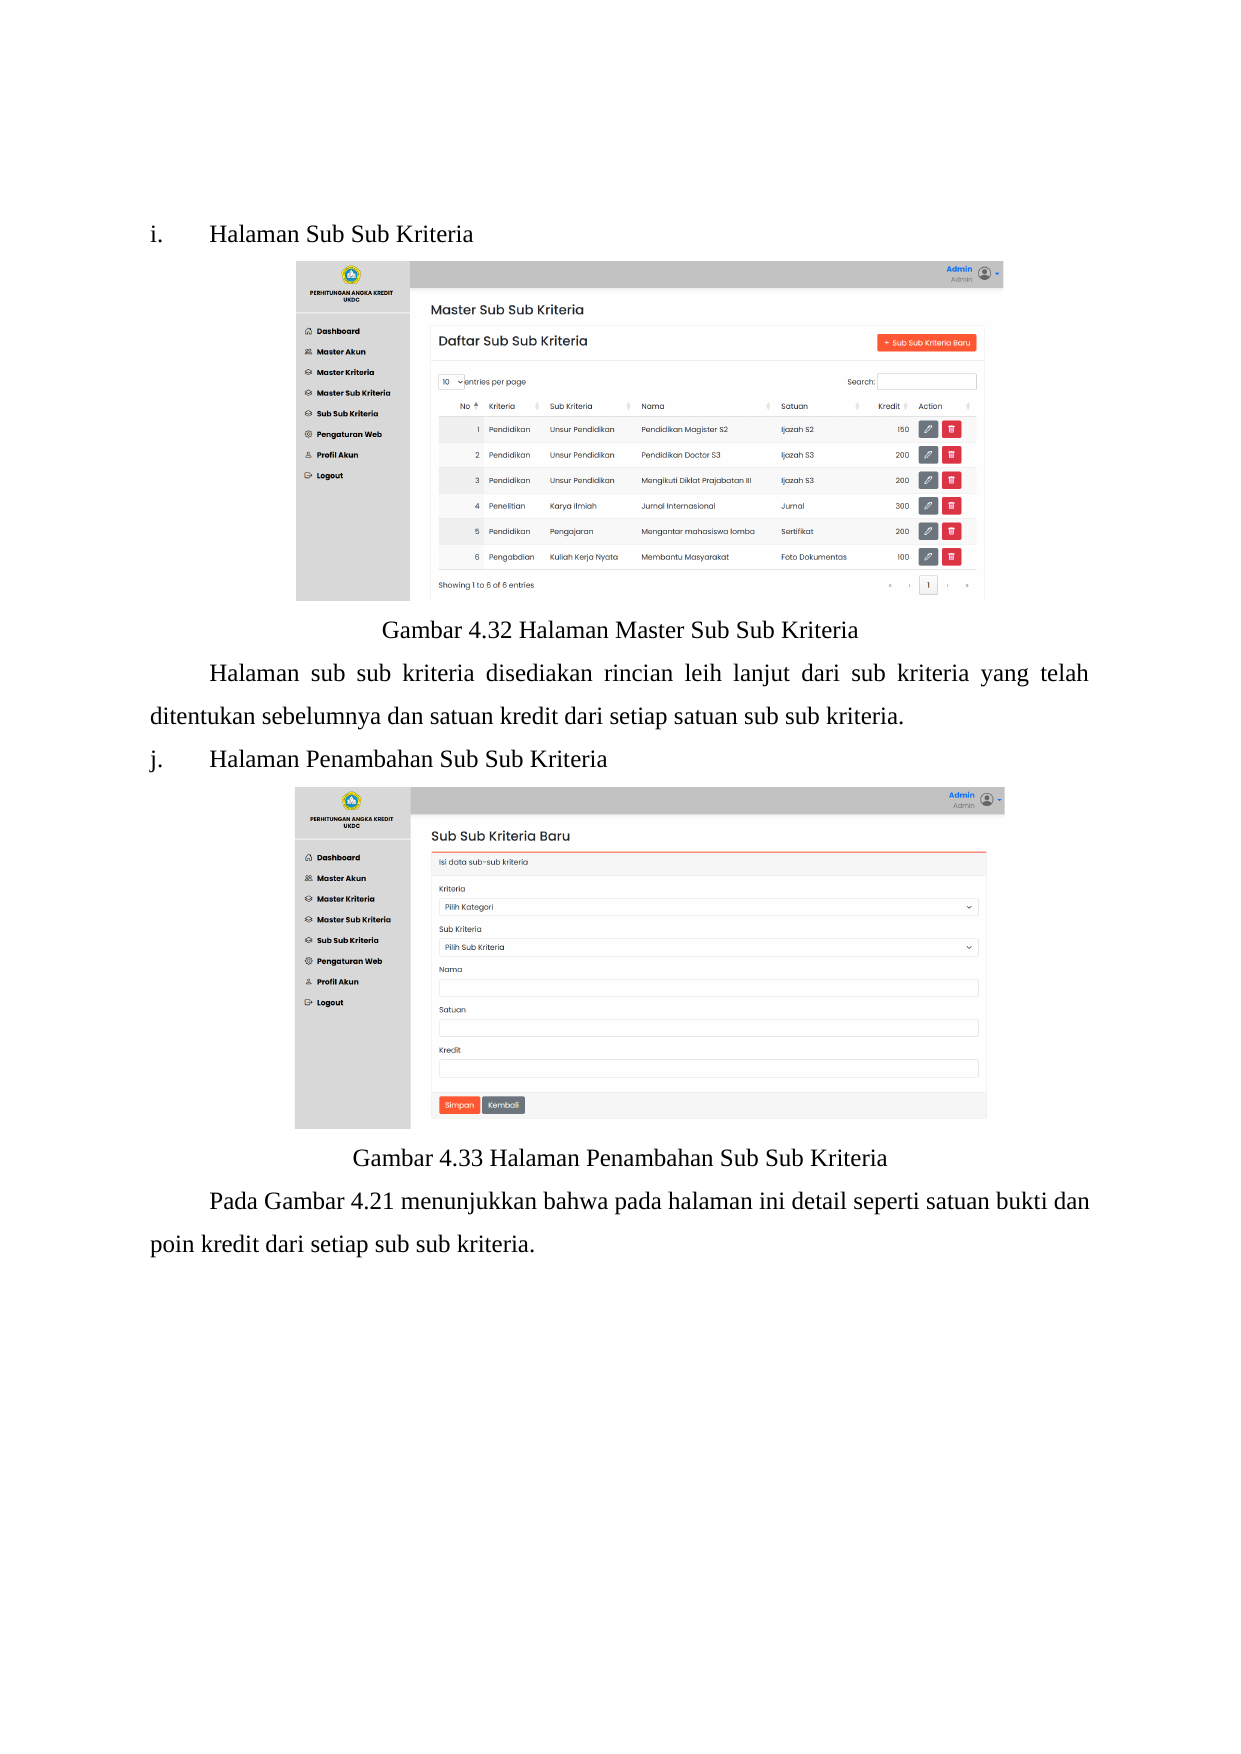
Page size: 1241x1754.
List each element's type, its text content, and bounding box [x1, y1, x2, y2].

picture [296, 261, 1004, 601]
list Halaman Sub Sub Kriteria [150, 219, 1090, 247]
text Halaman sub sub kriteria disediakan rincian leih lanjut dari sub kriteria yang telah ditentukan sebelumnya dan satuan kredit dari setiap satuan sub sub kriteria. [150, 658, 1090, 730]
list Halaman Penambahan Sub Sub Kriteria [150, 744, 1090, 773]
picture [294, 787, 1005, 1129]
text Pada Gambar 4.21 menunjukkan bahwa pada halaman ini detail seperti satuan bukti dan poin kredit dari setiap sub sub kriteria. [150, 1186, 1090, 1258]
